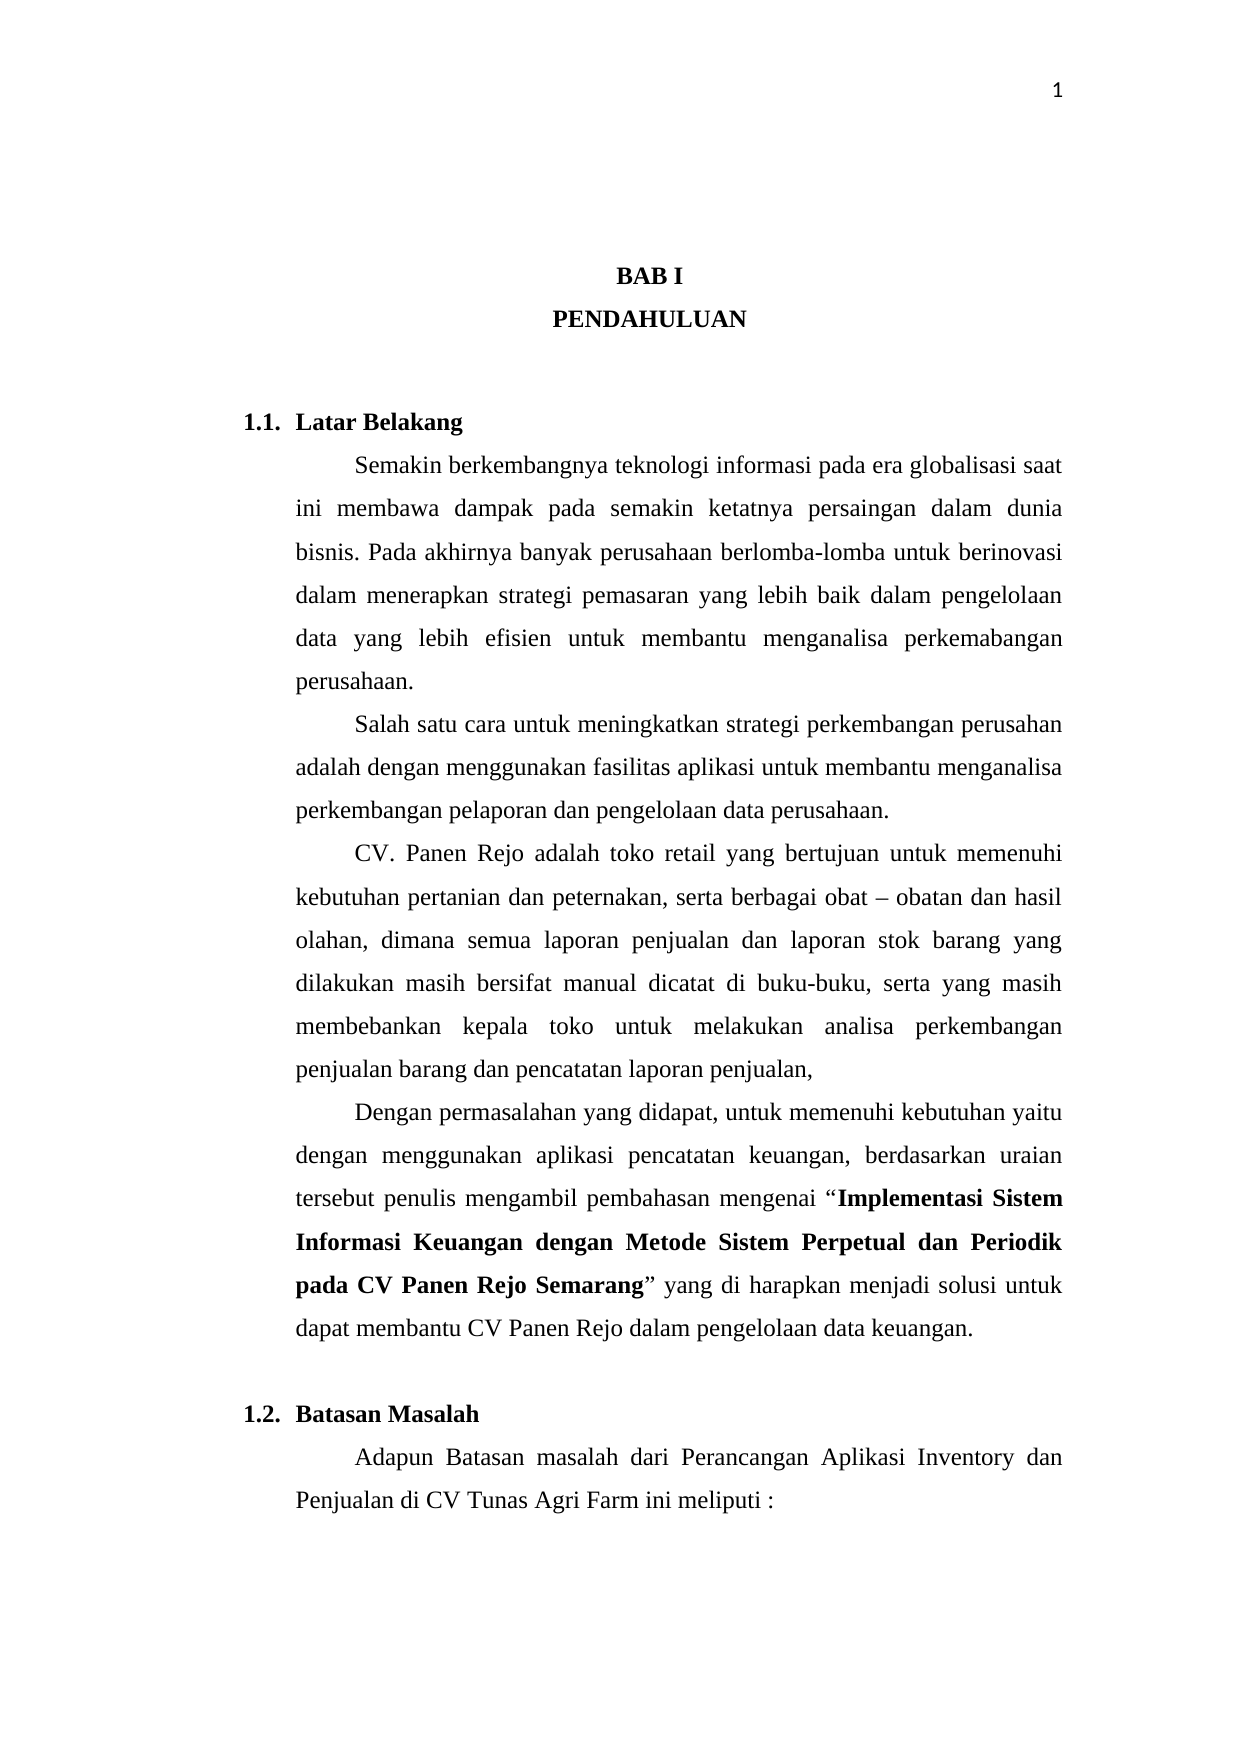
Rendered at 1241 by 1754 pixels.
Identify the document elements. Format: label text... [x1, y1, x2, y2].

list Dengan permasalahan yang didapat, untuk memenuhi kebutuhan yaitu dengan menggunakan aplikasi pencatatan keuangan, berdasarkan uraian tersebut penulis mengambil pembahasan mengenai “Implementasi Sistem Informasi Keuangan dengan Metode Sistem Perpetual dan Periodik pada CV Panen Rejo Semarang” yang di harapkan menjadi solusi untuk dapat membantu CV Panen Rejo dalam pengelolaan data keuangan. [295, 1097, 1063, 1342]
list Salah satu cara untuk meningkatkan strategi perkembangan perusahan adalah dengan menggunakan fasilitas aplikasi untuk membantu menganalisa perkembangan pelaporan dan pengelolaan data perusahaan. [295, 709, 1063, 824]
list Latar Belakang [243, 407, 1063, 436]
subtitle PENDAHULUAN [236, 304, 1063, 333]
list Semakin berkembangnya teknologi informasi pada era globalisasi saat ini membawa dampak pada semakin ketatnya persaingan dalam dunia bisnis. Pada akhirnya banyak perusahaan berlomba-lomba untuk berinovasi dalam menerapkan strategi pemasaran yang lebih baik dalam pengelolaan data yang lebih efisien untuk membantu menganalisa perkemabangan perusahaan. [295, 450, 1063, 695]
subtitle BAB I [236, 261, 1063, 290]
list Batasan Masalah [243, 1399, 1063, 1428]
list Adapun Batasan masalah dari Perancangan Aplikasi Inventory dan Penjualan di CV Tunas Agri Farm ini meliputi : [295, 1442, 1063, 1514]
list CV. Panen Rejo adalah toko retail yang bertujuan untuk memenuhi kebutuhan pertanian dan peternakan, serta berbagai obat – obatan dan hasil olahan, dimana semua laporan penjualan dan laporan stok barang yang dilakukan masih bersifat manual dicatat di buku-buku, serta yang masih membebankan kepala toko untuk melakukan analisa perkembangan penjualan barang dan pencatatan laporan penjualan, [295, 838, 1063, 1083]
